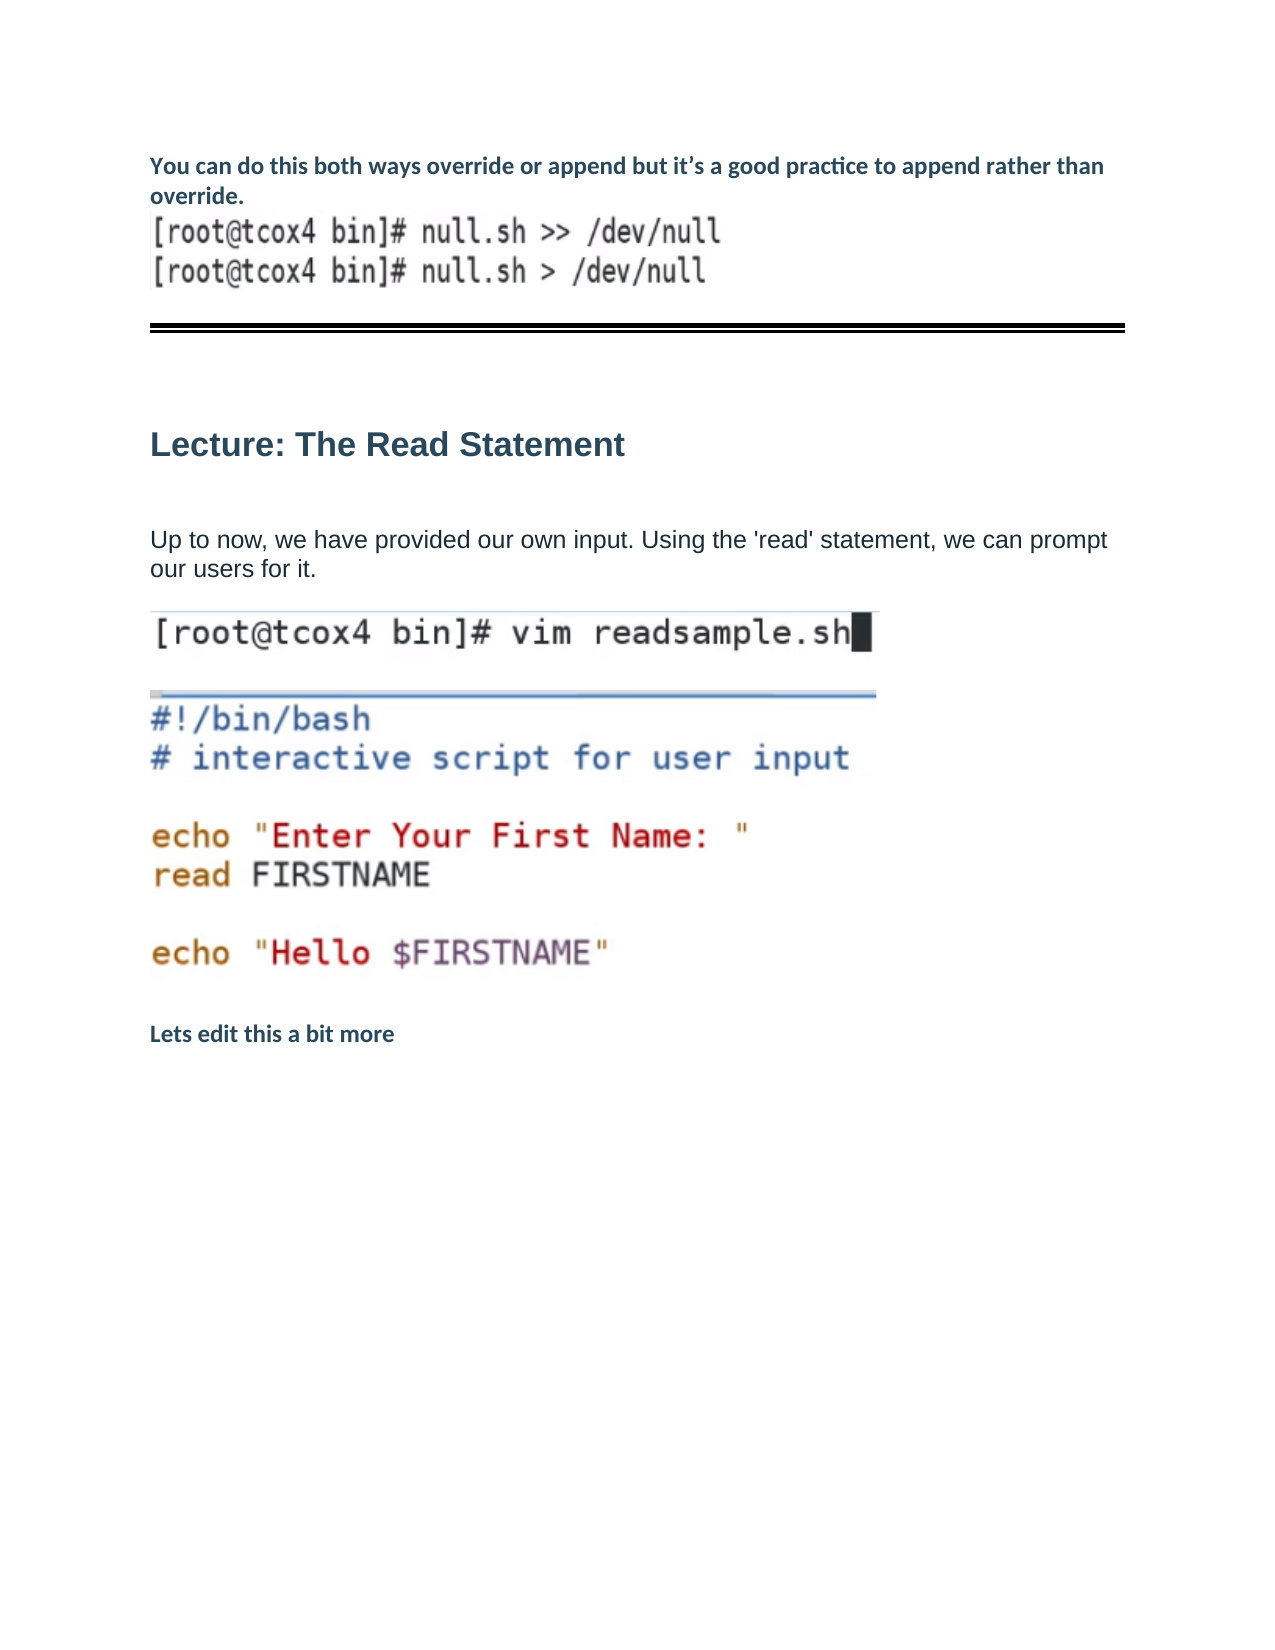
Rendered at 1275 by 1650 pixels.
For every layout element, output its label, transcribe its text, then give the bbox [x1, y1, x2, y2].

picture [150, 611, 880, 660]
text You can do this both ways override or append but it’s a good practice to append rather than override. [150, 150, 1125, 211]
picture [150, 211, 738, 291]
text Lets edit this a bit more [150, 1018, 1125, 1049]
picture [150, 690, 877, 1019]
text Lecture: The Read Statement [150, 424, 1125, 464]
text Up to now, we have provided our own input. Using the 'read' statement, we can prompt our users for it. [317, 525, 1125, 582]
